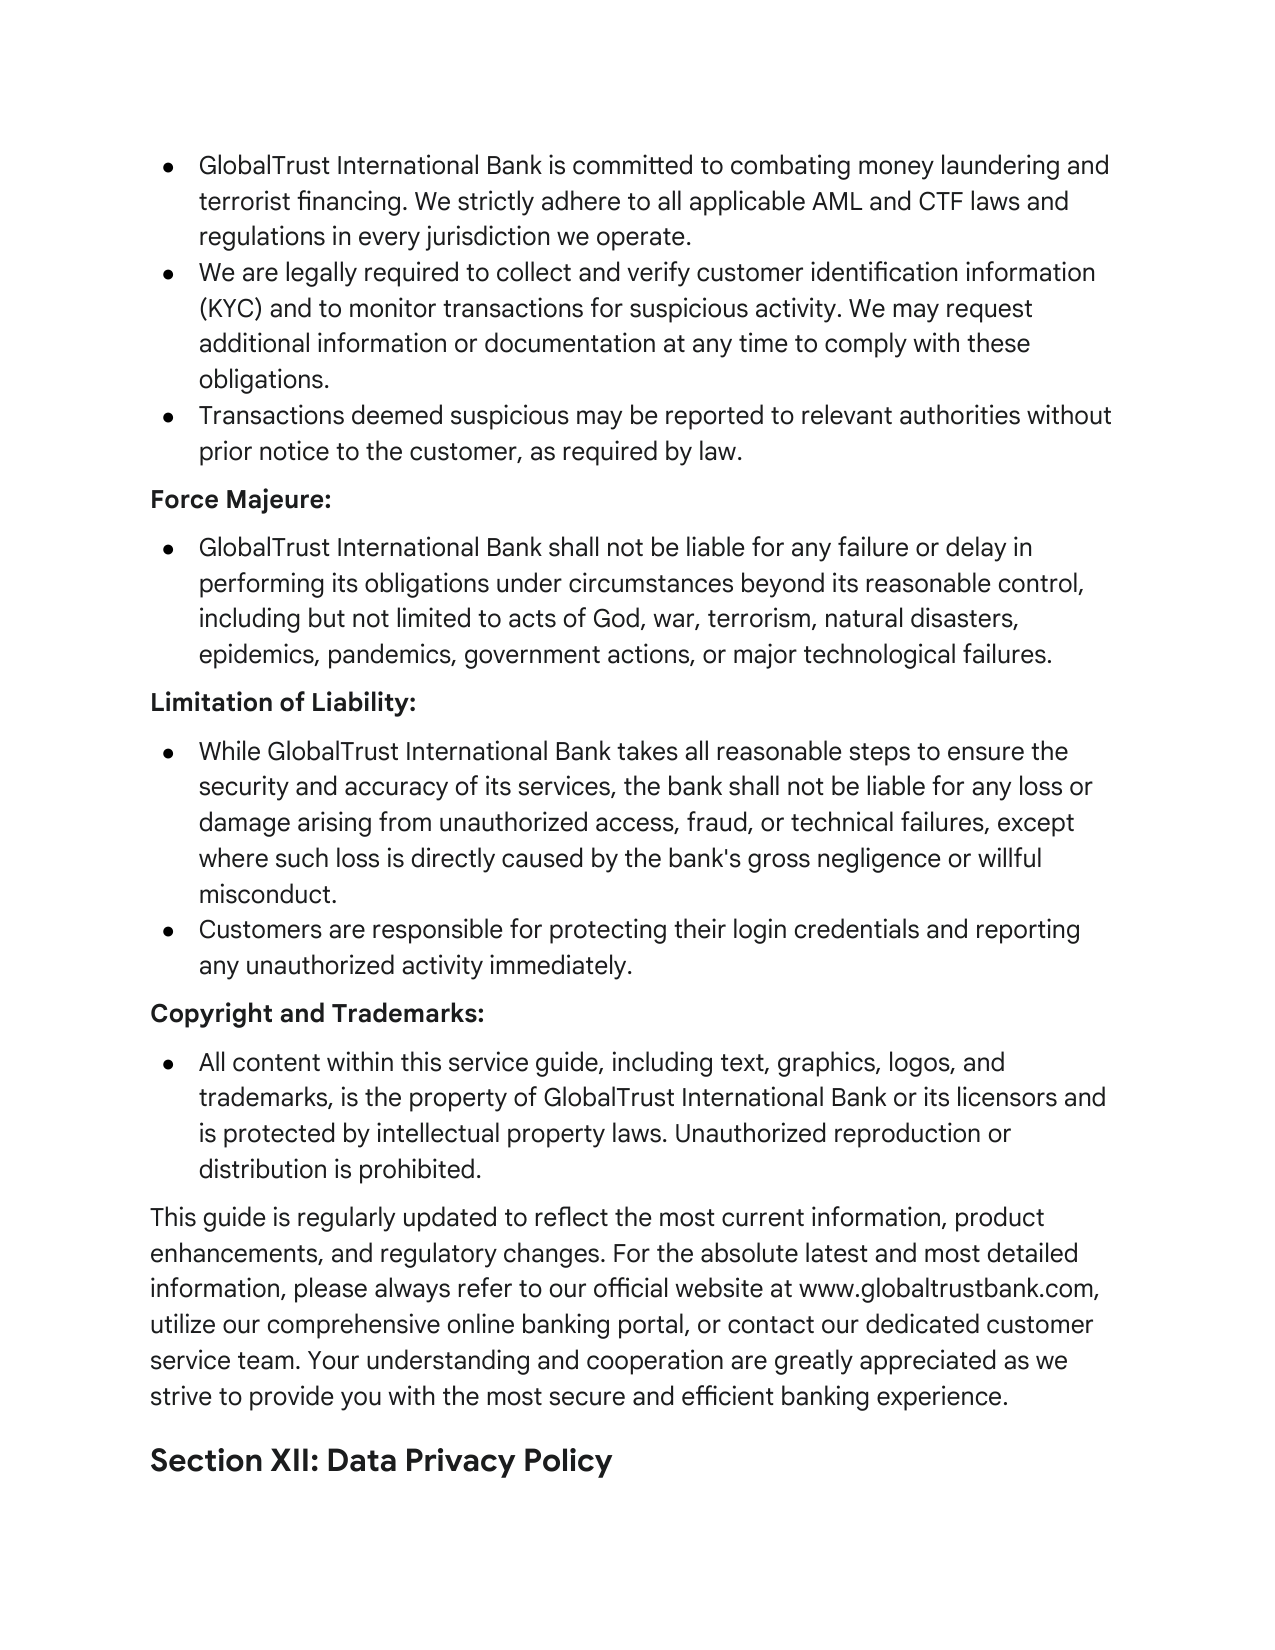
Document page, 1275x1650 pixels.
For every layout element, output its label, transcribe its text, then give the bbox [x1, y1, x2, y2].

text Limitation of Liability: [150, 688, 1125, 719]
text Copyright and Trademarks: [150, 998, 1125, 1030]
subtitle Section XII: Data Privacy Policy [150, 1442, 1125, 1481]
text This guide is regularly updated to reflect the most current information, product enhancements, and regulatory changes. For the absolute latest and most detailed information, please always refer to our official website at www.globaltrustbank.com, utilize our comprehensive online banking portal, or contact our dedicated customer service team. Your understanding and cooperation are greatly appreciated as we strive to provide you with the most secure and efficient banking experience. [150, 1202, 1125, 1412]
list GlobalTrust International Bank is committed to combating money laundering and terrorist financing. We strictly adhere to all applicable AML and CTF laws and regulations in every jurisdiction we operate. [161, 150, 1125, 253]
list While GlobalTrust International Bank takes all reasonable steps to ensure the security and accuracy of its services, the bank shall not be liable for any loss or damage arising from unauthorized access, fraud, or technical failures, except where such loss is directly caused by the bank's gross negligence or willful misconduct. [161, 736, 1125, 910]
list All content within this service guide, including text, graphics, logos, and trademarks, is the property of GlobalTrust International Bank or its licensors and is protected by intellectual property laws. Unauthorized reproduction or distribution is prohibited. [161, 1047, 1125, 1185]
list Customers are responsible for protecting their login credentials and reporting any unauthorized activity immediately. [161, 914, 1125, 982]
list We are legally required to collect and verify customer identification information (KYC) and to monitor transactions for suspicious activity. We may request additional information or documentation at any time to comply with these obligations. [161, 257, 1125, 396]
list GlobalTrust International Bank shall not be liable for any failure or delay in performing its obligations under circumstances beyond its reasonable control, including but not limited to acts of God, war, terrorism, natural disasters, epidemics, pandemics, government actions, or major technological failures. [161, 532, 1125, 671]
text Force Majeure: [150, 484, 1125, 515]
list Transactions deemed suspicious may be reported to relevant authorities without prior notice to the customer, as required by law. [161, 400, 1125, 467]
